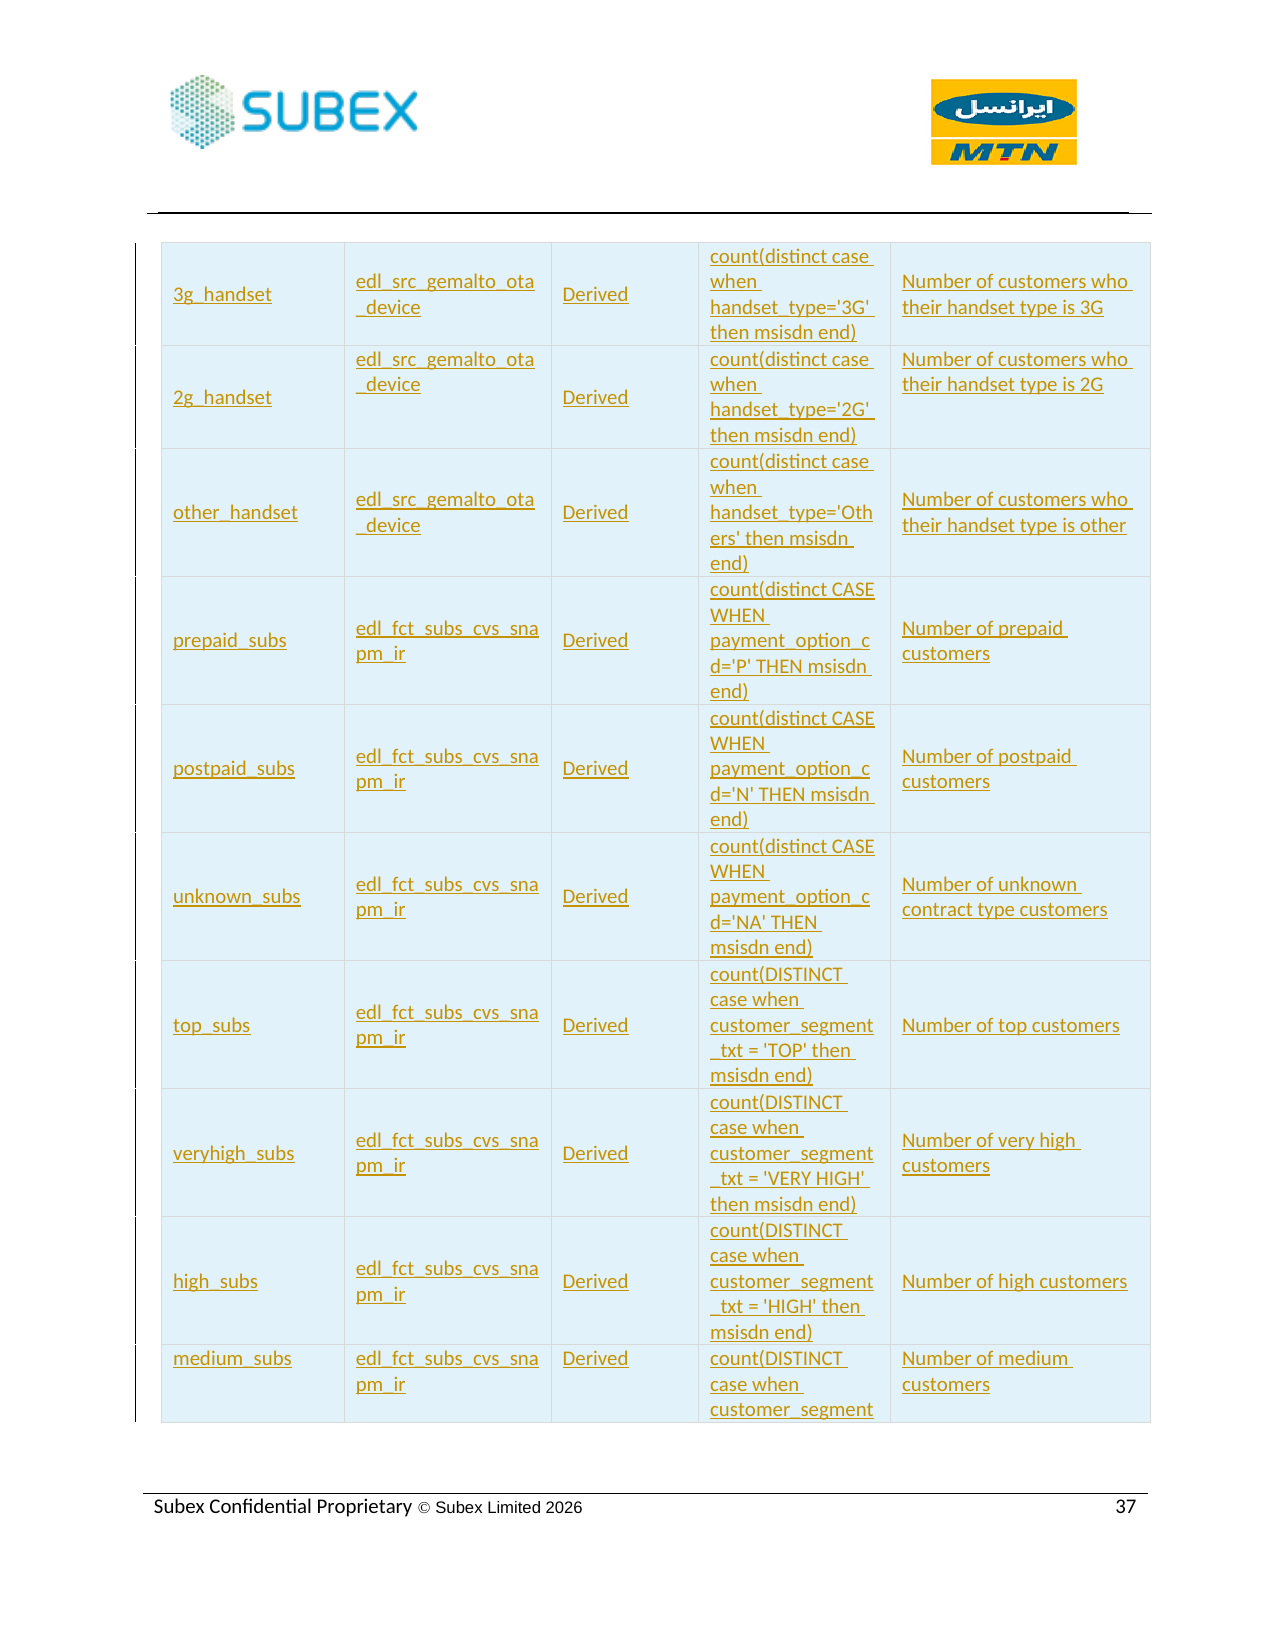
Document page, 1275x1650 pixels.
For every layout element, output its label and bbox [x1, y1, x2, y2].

picture [923, 75, 1086, 169]
picture [169, 75, 421, 149]
